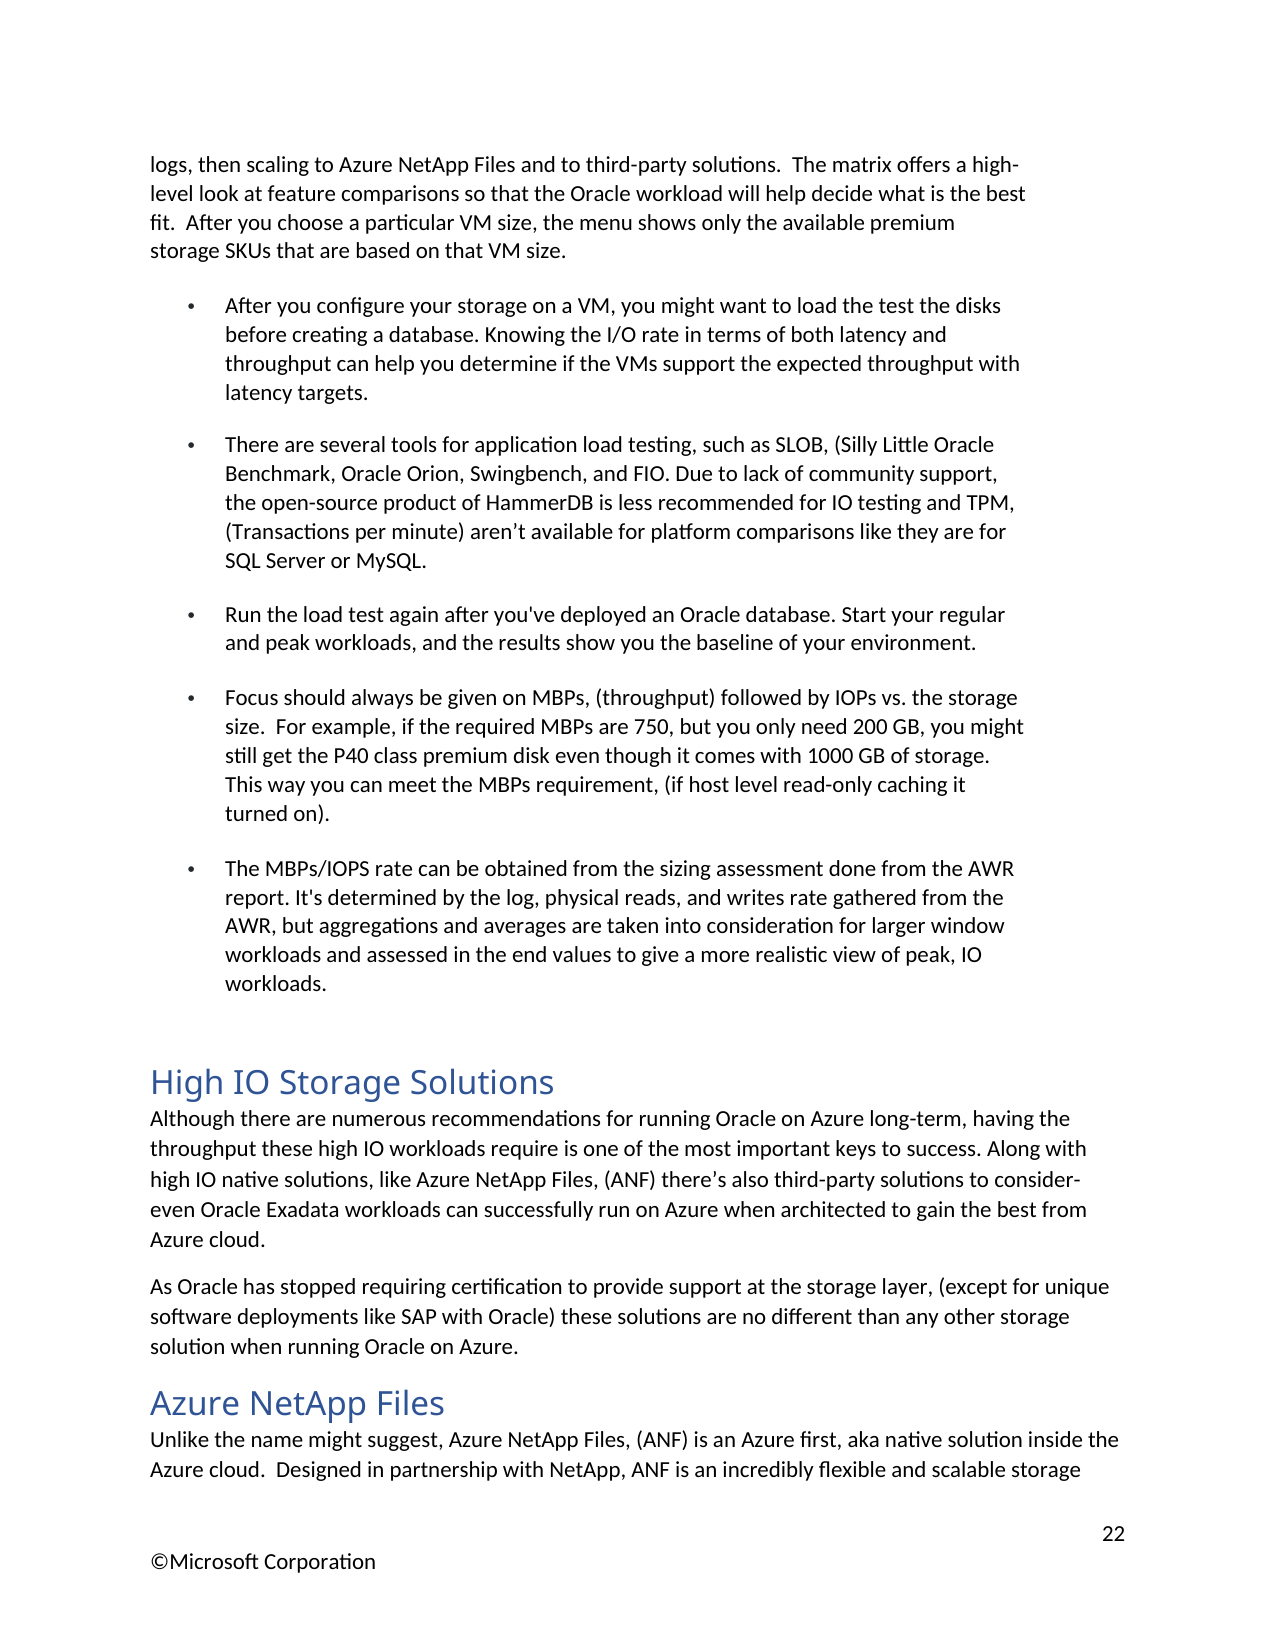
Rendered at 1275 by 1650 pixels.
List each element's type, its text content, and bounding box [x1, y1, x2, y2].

list Focus should always be given on MBPs, (throughput) followed by IOPs vs. the storage size. For example, if the required MBPs are 750, but you only need 200 GB, you might still get the P40 class premium disk even though it comes with 1000 GB of storage. This way you can meet the MBPs requirement, (if host level read-only caching it turned on). [187, 683, 1030, 827]
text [150, 150, 1030, 264]
list There are several tools for application load testing, such as SLOB, (Silly Little Oracle Benchmark, Oracle Orion, Swingbench, and FIO. Due to lack of community support, the open-source product of HammerDB is less recommended for IO testing and TPM, (Transactions per minute) aren’t available for platform comparisons like they are for SQL Server or MySQL. [187, 431, 1030, 574]
subtitle Azure NetApp Files [150, 1379, 1125, 1425]
list After you configure your storage on a VM, you might want to load the test the disks before creating a database. Knowing the I/O rate in terms of both latency and throughput can help you determine if the VMs support the expected throughput with latency targets. [187, 292, 1030, 406]
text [150, 1425, 1125, 1483]
subtitle High IO Storage Solutions [150, 1059, 1125, 1104]
text As Oracle has stopped requiring certification to provide support at the storage layer, (except for unique software deployments like SAP with Oracle) these solutions are no different than any other storage solution when running Oracle on Azure. [150, 1272, 1125, 1360]
list The MBPs/IOPS rate can be obtained from the sizing assessment done from the AWR report. It's determined by the log, physical reads, and writes rate gathered from the AWR, but aggregations and averages are taken into consideration for larger window workloads and assessed in the end values to give a more realistic view of peak, IO workloads. [187, 854, 1030, 997]
text Although there are numerous recommendations for running Oracle on Azure long-term, having the throughput these high IO workloads require is one of the most important keys to success. Along with high IO native solutions, like Azure NetApp Files, (ANF) there’s also third-party solutions to consider- even Oracle Exadata workloads can successfully run on Azure when architected to gain the best from Azure cloud. [150, 1104, 1125, 1253]
list Run the load test again after you've deployed an Oracle database. Start your regular and peak workloads, and the results show you the baseline of your environment. [187, 601, 1030, 656]
